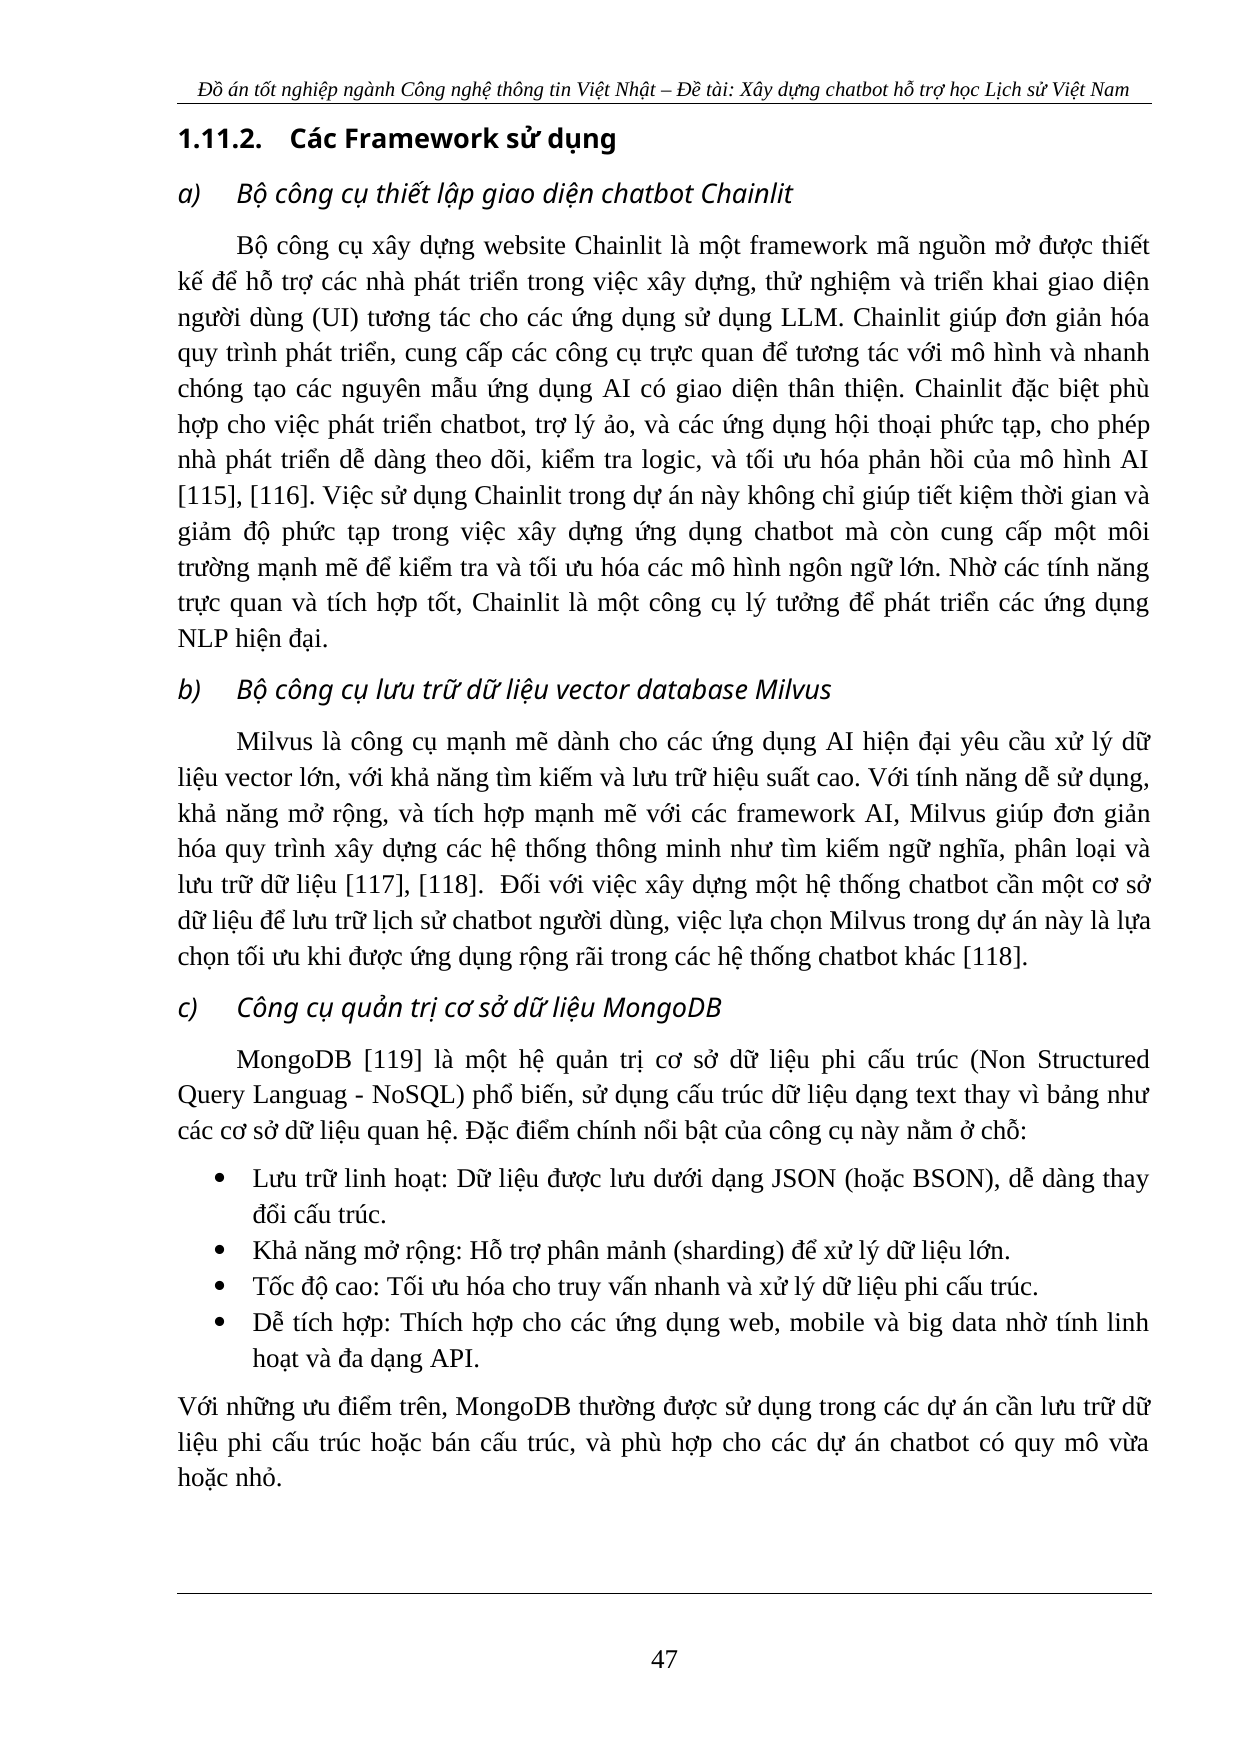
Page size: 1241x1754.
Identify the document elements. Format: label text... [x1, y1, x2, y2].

list Dễ tích hợp: Thích hợp cho các ứng dụng web, mobile và big data nhờ tính linh hoạt và đa dạng API. [215, 1306, 1152, 1373]
subtitle Công cụ quản trị cơ sở dữ liệu MongoDB [177, 988, 1152, 1025]
text Với những ưu điểm trên, MongoDB thường được sử dụng trong các dự án cần lưu trữ dữ liệu phi cấu trúc hoặc bán cấu trúc, và phù hợp cho các dự án chatbot có quy mô vừa hoặc nhỏ. [177, 1390, 1152, 1493]
list Tốc độ cao: Tối ưu hóa cho truy vấn nhanh và xử lý dữ liệu phi cấu trúc. [215, 1270, 1152, 1301]
list Khả năng mở rộng: Hỗ trợ phân mảnh (sharding) để xử lý dữ liệu lớn. [215, 1234, 1152, 1265]
subtitle Bộ công cụ thiết lập giao diện chatbot Chainlit [177, 174, 1152, 211]
text Milvus là công cụ mạnh mẽ dành cho các ứng dụng AI hiện đại yêu cầu xử lý dữ liệu vector lớn, với khả năng tìm kiếm và lưu trữ hiệu suất cao. Với tính năng dễ sử dụng, khả năng mở rộng, và tích hợp mạnh mẽ với các framework AI, Milvus giúp đơn giản hóa quy trình xây dựng các hệ thống thông minh như tìm kiếm ngữ nghĩa, phân loại và lưu trữ dữ liệu . Đối với việc xây dựng một hệ thống chatbot cần một cơ sở dữ liệu để lưu trữ lịch sử chatbot người dùng, việc lựa chọn Milvus trong dự án này là lựa chọn tối ưu khi được ứng dụng rộng rãi trong các hệ thống chatbot khác . [177, 725, 1152, 971]
list Lưu trữ linh hoạt: Dữ liệu được lưu dưới dạng JSON (hoặc BSON), dễ dàng thay đổi cấu trúc. [215, 1163, 1152, 1229]
text MongoDB là một hệ quản trị cơ sở dữ liệu phi cấu trúc (Non Structured Query Languag - NoSQL) phổ biến, sử dụng cấu trúc dữ liệu dạng text thay vì bảng như các cơ sở dữ liệu quan hệ. Đặc điểm chính nổi bật của công cụ này nằm ở chỗ: [177, 1043, 1152, 1146]
text Bộ công cụ xây dựng website Chainlit là một framework mã nguồn mở được thiết kế để hỗ trợ các nhà phát triển trong việc xây dựng, thử nghiệm và triển khai giao diện người dùng (UI) tương tác cho các ứng dụng sử dụng LLM. Chainlit giúp đơn giản hóa quy trình phát triển, cung cấp các công cụ trực quan để tương tác với mô hình và nhanh chóng tạo các nguyên mẫu ứng dụng AI có giao diện thân thiện. Chainlit đặc biệt phù hợp cho việc phát triển chatbot, trợ lý ảo, và các ứng dụng hội thoại phức tạp, cho phép nhà phát triển dễ dàng theo dõi, kiểm tra logic, và tối ưu hóa phản hồi của mô hình AI . Việc sử dụng Chainlit trong dự án này không chỉ giúp tiết kiệm thời gian và giảm độ phức tạp trong việc xây dựng ứng dụng chatbot mà còn cung cấp một môi trường mạnh mẽ để kiểm tra và tối ưu hóa các mô hình ngôn ngữ lớn. Nhờ các tính năng trực quan và tích hợp tốt, Chainlit là một công cụ lý tưởng để phát triển các ứng dụng NLP hiện đại. [177, 229, 1152, 653]
subtitle Bộ công cụ lưu trữ dữ liệu vector database Milvus [177, 671, 1152, 707]
subtitle Các Framework sử dụng [177, 119, 1152, 156]
